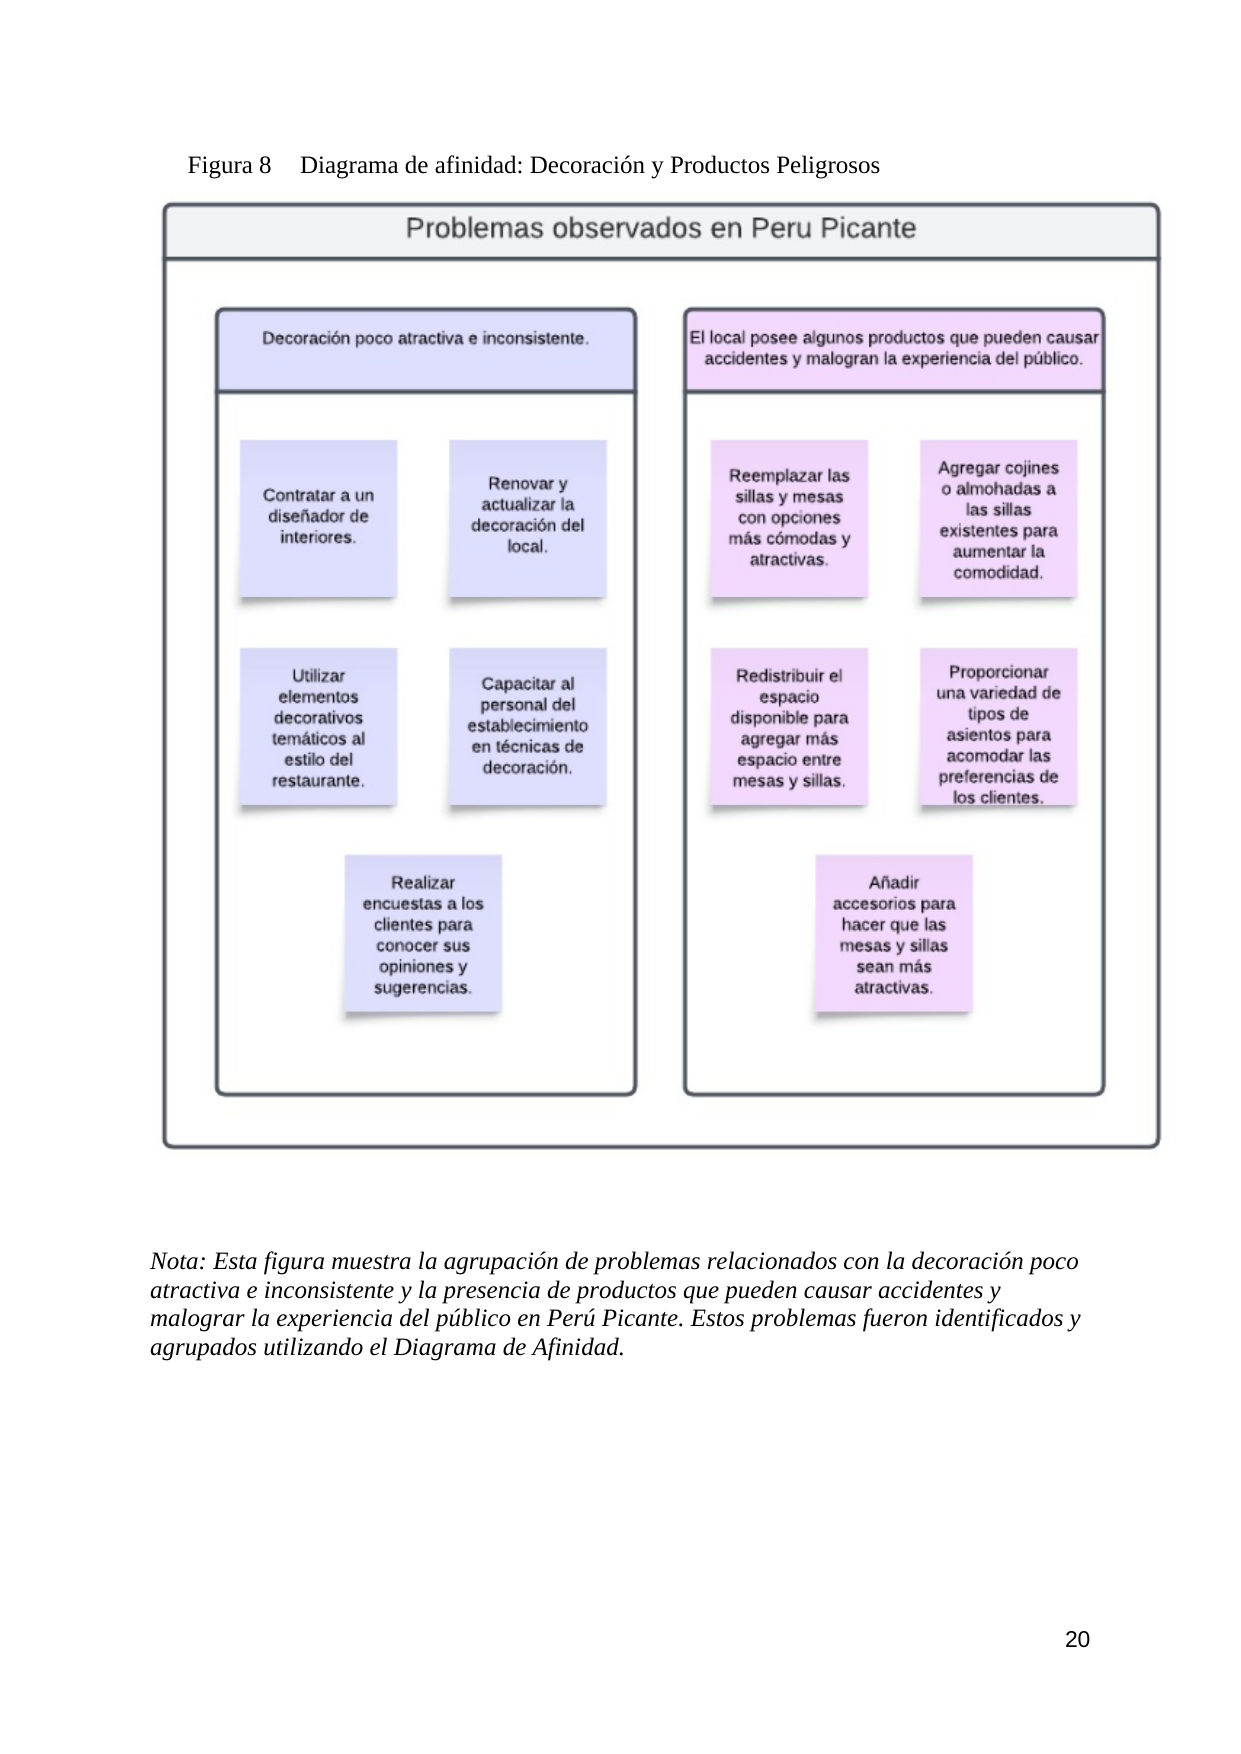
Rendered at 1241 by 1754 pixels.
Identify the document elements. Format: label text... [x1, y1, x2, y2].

picture [150, 193, 1176, 1163]
text Diagrama de afinidad: Decoración y Productos Peligrosos [187, 150, 1090, 179]
text Nota: Esta figura muestra la agrupación de problemas relacionados con la decoración poco atractiva e inconsistente y la presencia de productos que pueden causar accidentes y malograr la experiencia del público en Perú Picante. Estos problemas fueron identificados y agrupados utilizando el Diagrama de Afinidad. [150, 1246, 1090, 1361]
